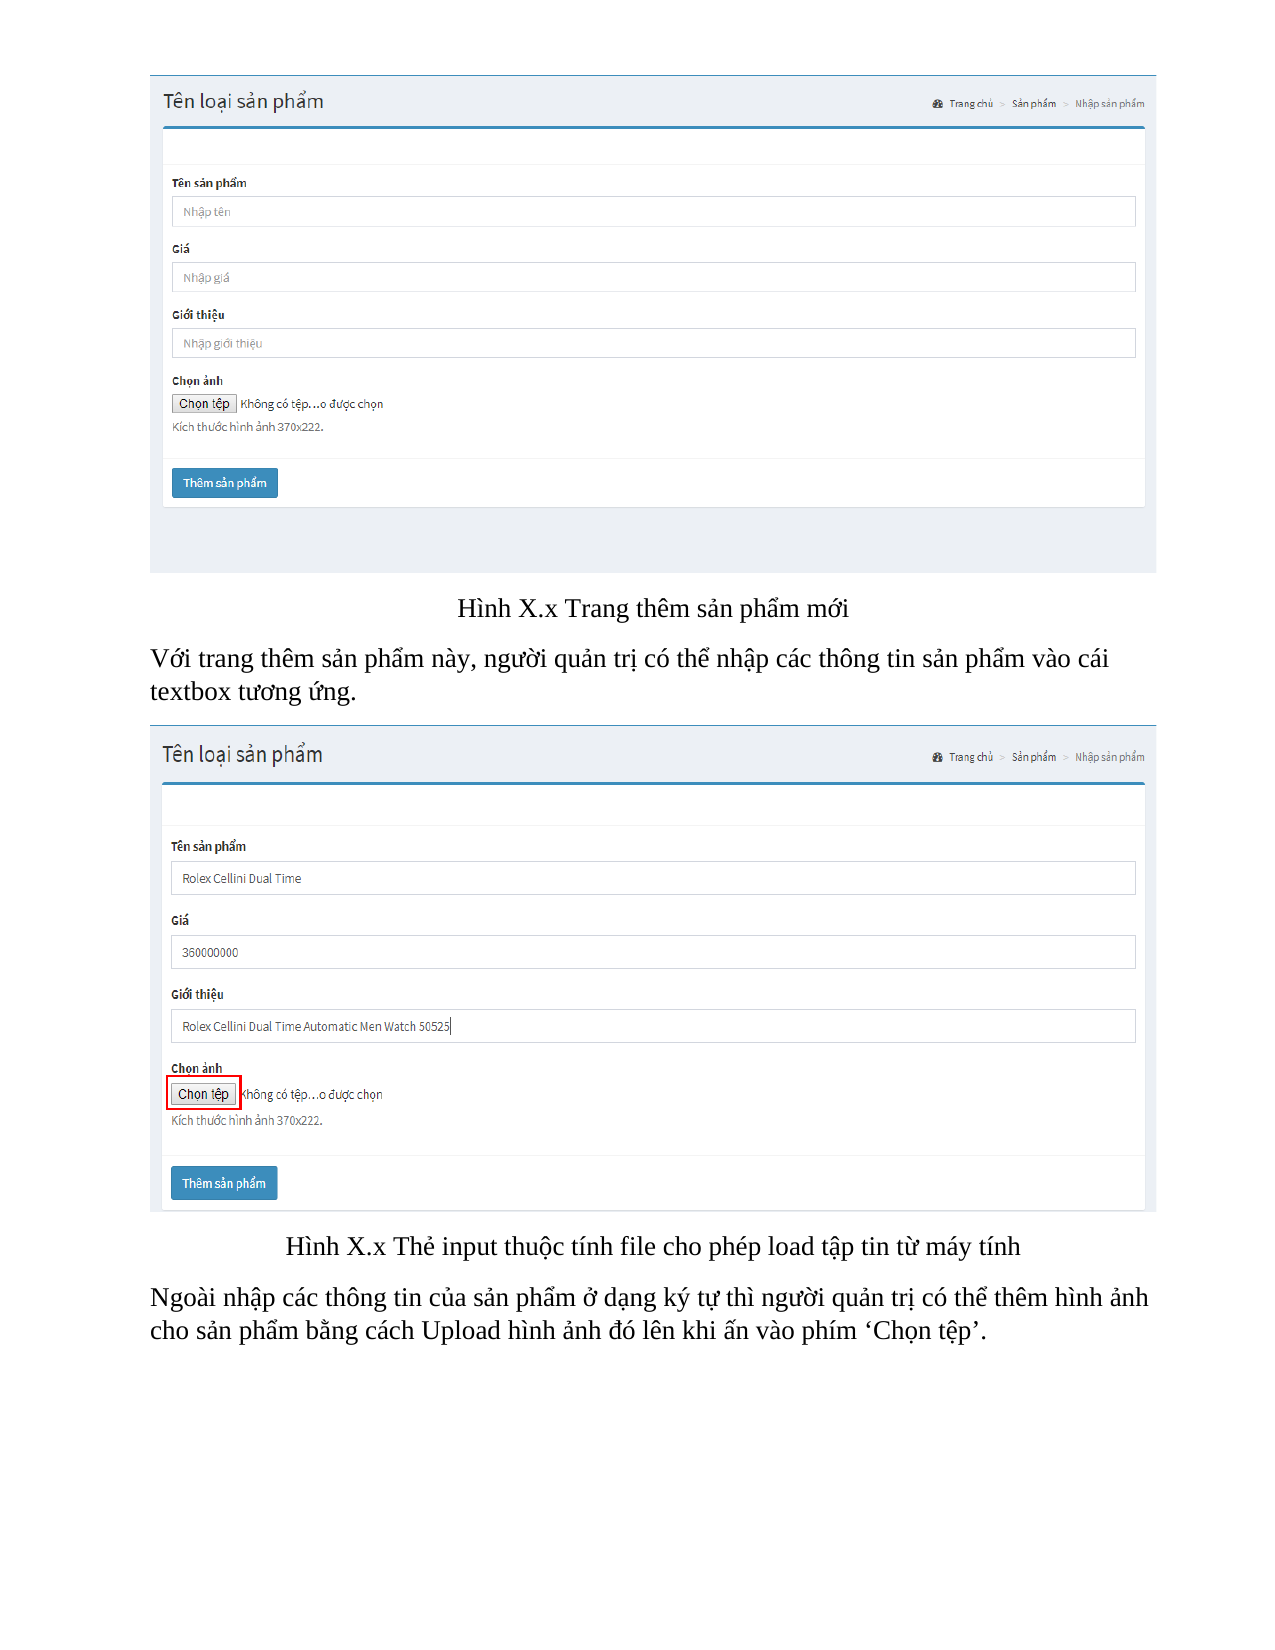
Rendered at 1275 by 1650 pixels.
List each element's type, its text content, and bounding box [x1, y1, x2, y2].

picture [150, 725, 1157, 1212]
text Hình X.x Trang thêm sản phẩm mới [150, 592, 1156, 623]
text Ngoài nhập các thông tin của sản phẩm ở dạng ký tự thì người quản trị có thể thêm hình ảnh cho sản phẩm bằng cách Upload hình ảnh đó lên khi ấn vào phím ‘Chọn tệp’. [150, 1281, 1156, 1345]
text Với trang thêm sản phẩm này, người quản trị có thể nhập các thông tin sản phẩm vào cái textbox tương ứng. [150, 642, 1156, 707]
picture [150, 75, 1157, 573]
text Hình X.x Thẻ input thuộc tính file cho phép load tập tin từ máy tính [150, 1231, 1156, 1262]
